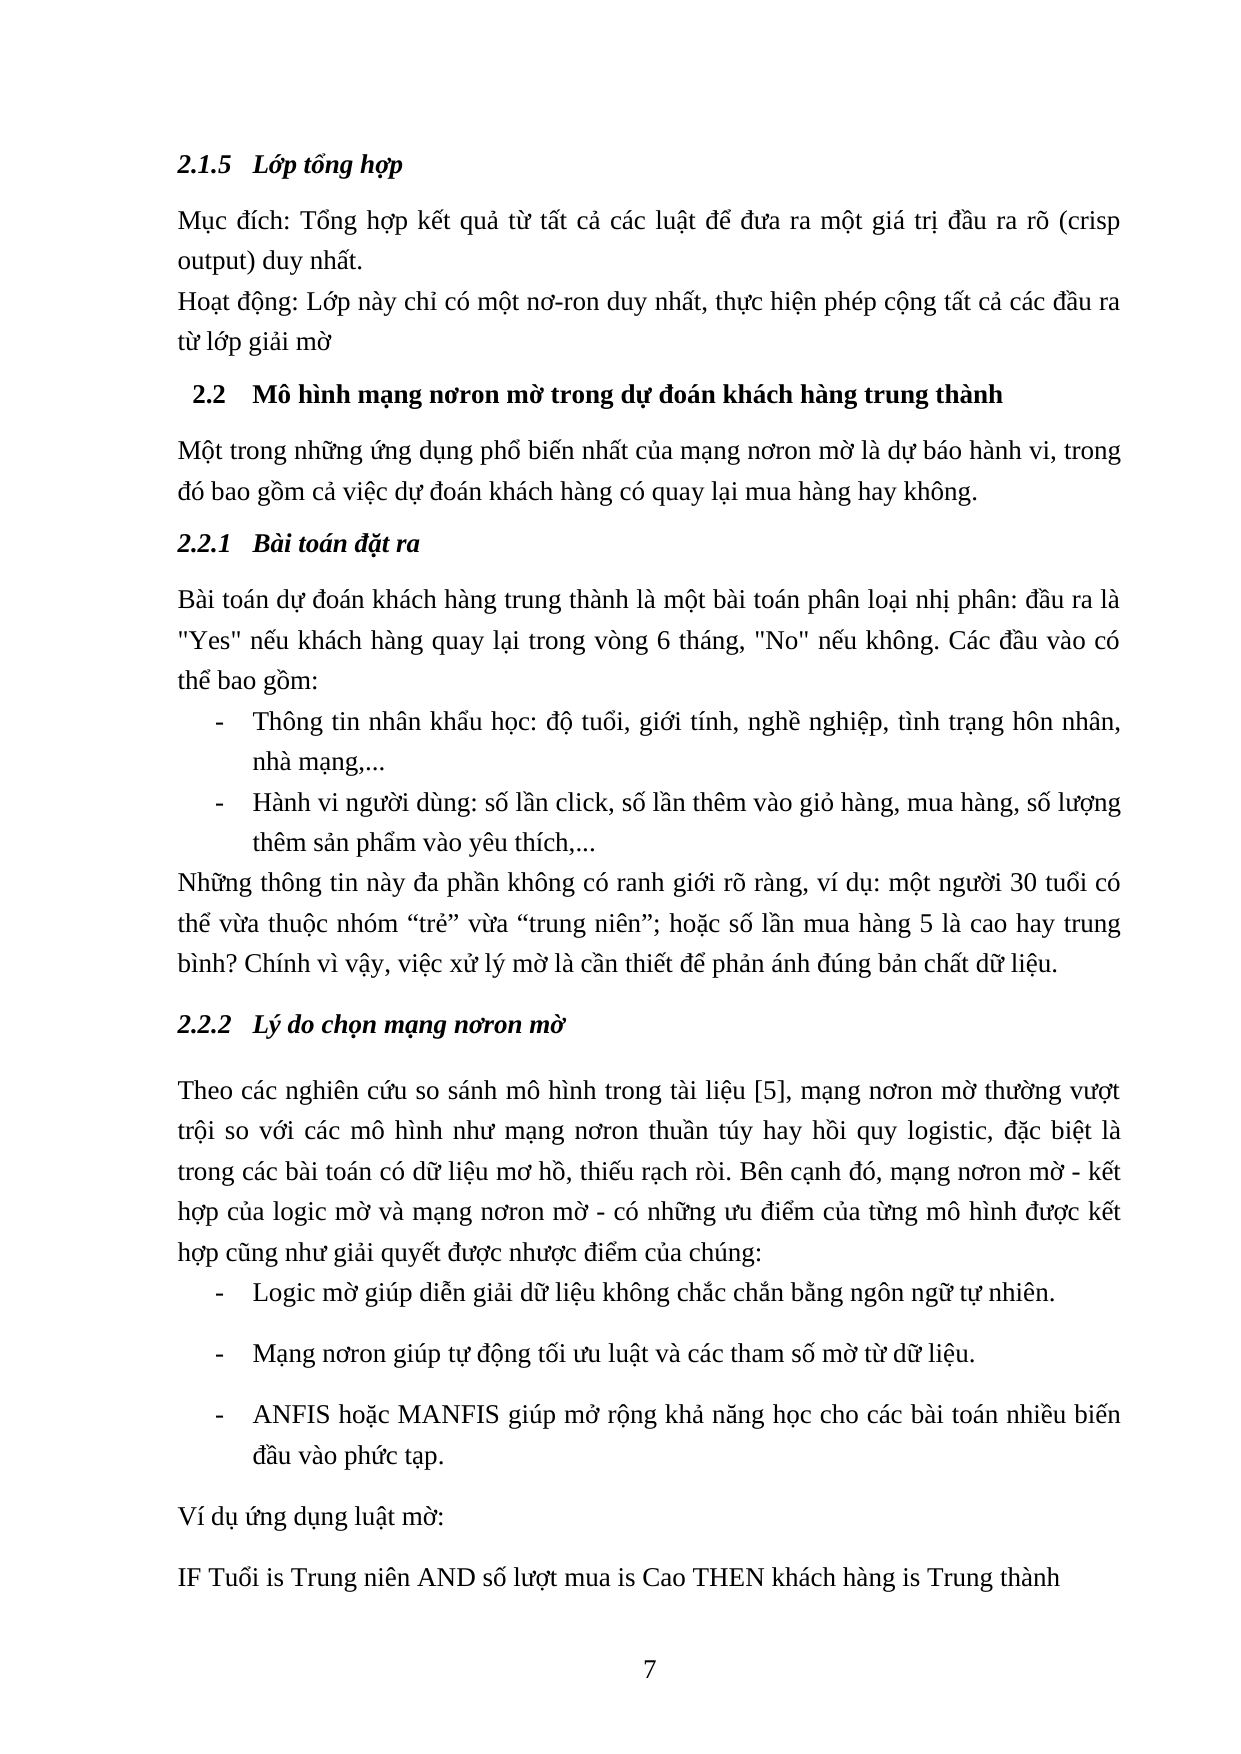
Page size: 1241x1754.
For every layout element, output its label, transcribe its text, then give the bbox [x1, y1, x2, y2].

subtitle Lý do chọn mạng nơron mờ [177, 1009, 1122, 1040]
text Những thông tin này đa phần không có ranh giới rõ ràng, ví dụ: một người 30 tuổi có thể vừa thuộc nhóm “trẻ” vừa “trung niên”; hoặc số lần mua hàng 5 là cao hay trung bình? Chính vì vậy, việc xử lý mờ là cần thiết để phản ánh đúng bản chất dữ liệu. [177, 867, 1122, 978]
text IF Tuổi is Trung niên AND số lượt mua is Cao THEN khách hàng is Trung thành [177, 1562, 1122, 1593]
text Hoạt động: Lớp này chỉ có một nơ-ron duy nhất, thực hiện phép cộng tất cả các đầu ra từ lớp giải mờ [177, 285, 1122, 356]
list Mạng nơron giúp tự động tối ưu luật và các tham số mờ từ dữ liệu. [215, 1337, 1122, 1368]
list Logic mờ giúp diễn giải dữ liệu không chắc chắn bằng ngôn ngữ tự nhiên. [215, 1276, 1122, 1307]
text Ví dụ ứng dụng luật mờ: [177, 1500, 1122, 1531]
text Bài toán dự đoán khách hàng trung thành là một bài toán phân loại nhị phân: đầu ra là "Yes" nếu khách hàng quay lại trong vòng 6 tháng, "No" nếu không. Các đầu vào có thể bao gồm: [177, 584, 1122, 696]
list ANFIS hoặc MANFIS giúp mở rộng khả năng học cho các bài toán nhiều biến đầu vào phức tạp. [215, 1399, 1122, 1470]
text Theo các nghiên cứu so sánh mô hình trong tài liệu [5], mạng nơron mờ thường vượt trội so với các mô hình như mạng nơron thuần túy hay hồi quy logistic, đặc biệt là trong các bài toán có dữ liệu mơ hồ, thiếu rạch ròi. Bên cạnh đó, mạng nơron mờ - kết hợp của logic mờ và mạng nơron mờ - có những ưu điểm của từng mô hình được kết hợp cũng như giải quyết được nhược điểm của chúng: [177, 1074, 1122, 1267]
subtitle Mô hình mạng nơron mờ trong dự đoán khách hàng trung thành [192, 378, 1122, 409]
text Một trong những ứng dụng phổ biến nhất của mạng nơron mờ là dự báo hành vi, trong đó bao gồm cả việc dự đoán khách hàng có quay lại mua hàng hay không. [177, 434, 1122, 506]
list Thông tin nhân khẩu học: độ tuổi, giới tính, nghề nghiệp, tình trạng hôn nhân, nhà mạng,... [215, 705, 1122, 776]
text Mục đích: Tổng hợp kết quả từ tất cả các luật để đưa ra một giá trị đầu ra rõ (crisp output) duy nhất. [177, 204, 1122, 275]
list Hành vi người dùng: số lần click, số lần thêm vào giỏ hàng, mua hàng, số lượng thêm sản phẩm vào yêu thích,... [215, 786, 1122, 857]
subtitle Lớp tổng hợp [177, 148, 1122, 179]
subtitle Bài toán đặt ra [177, 527, 1122, 559]
